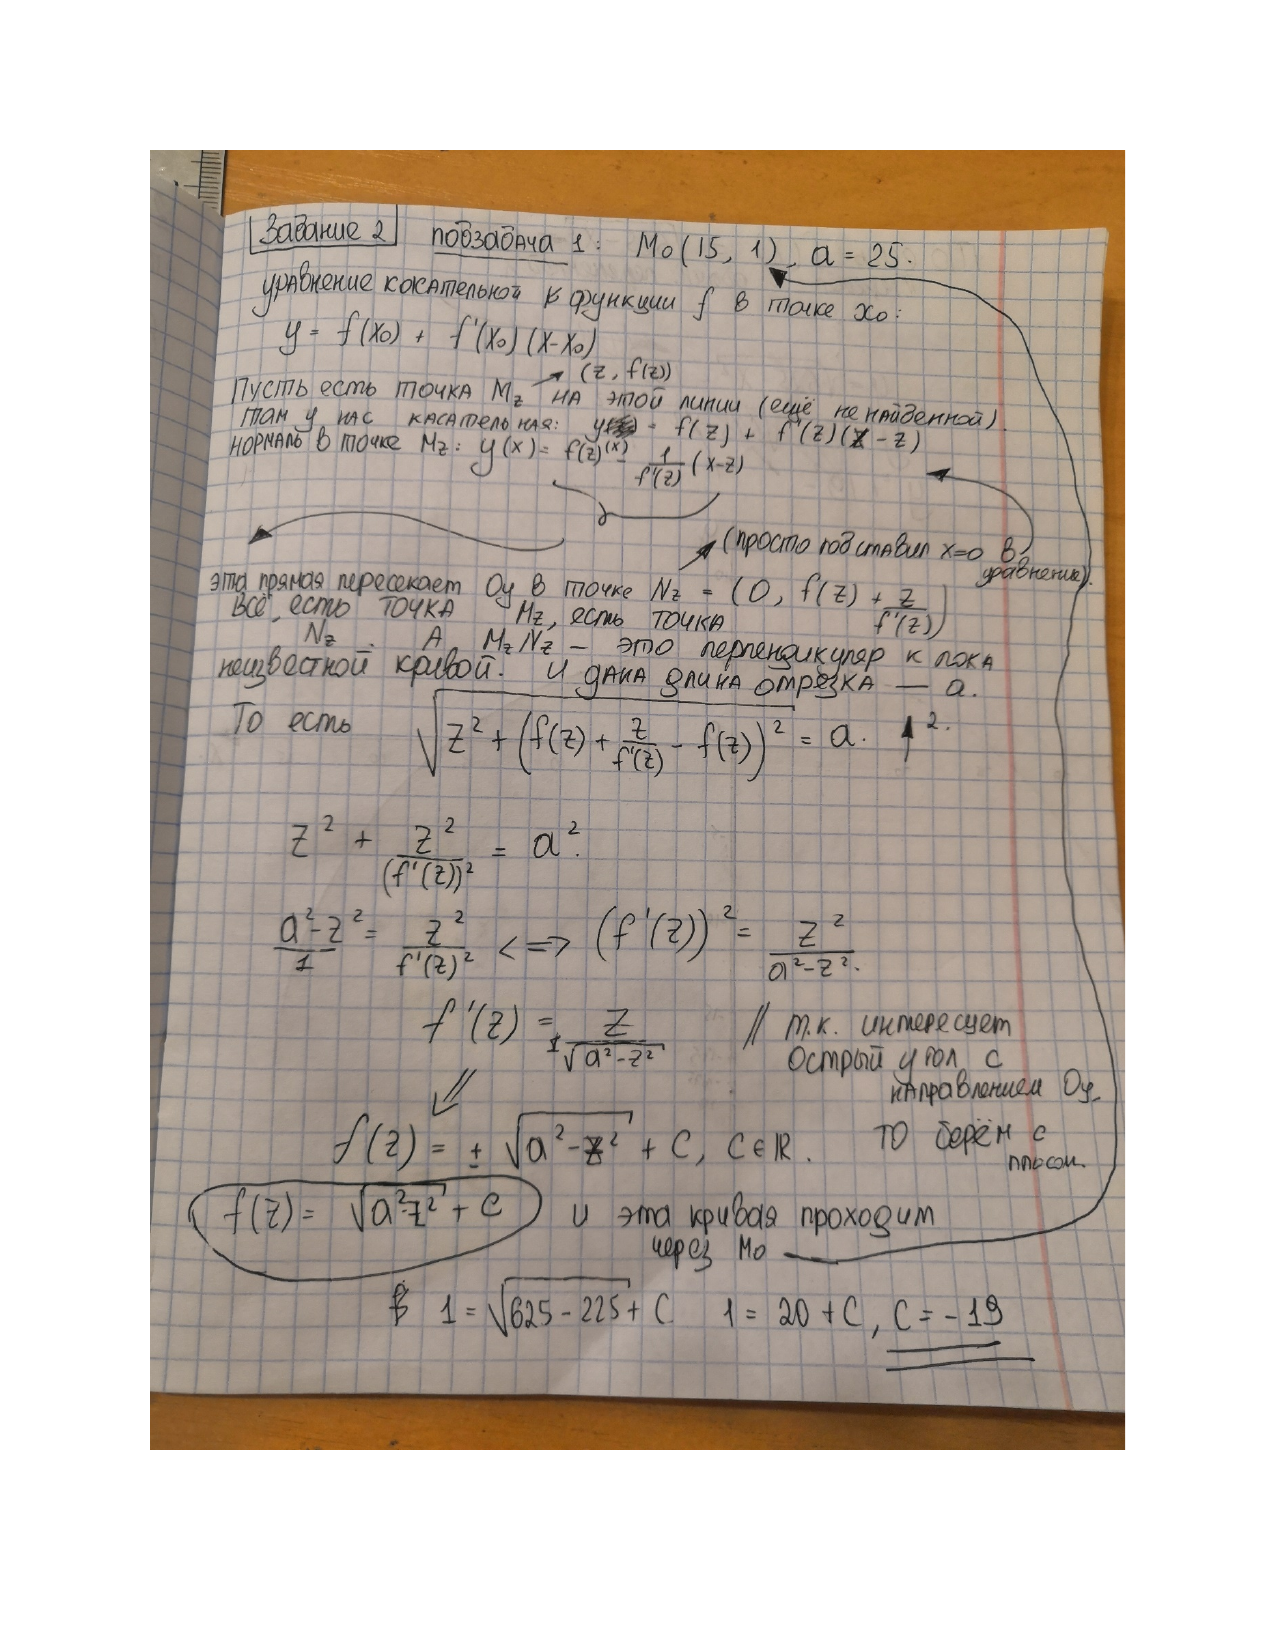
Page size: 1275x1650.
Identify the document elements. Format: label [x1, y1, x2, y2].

picture [150, 150, 1125, 1450]
